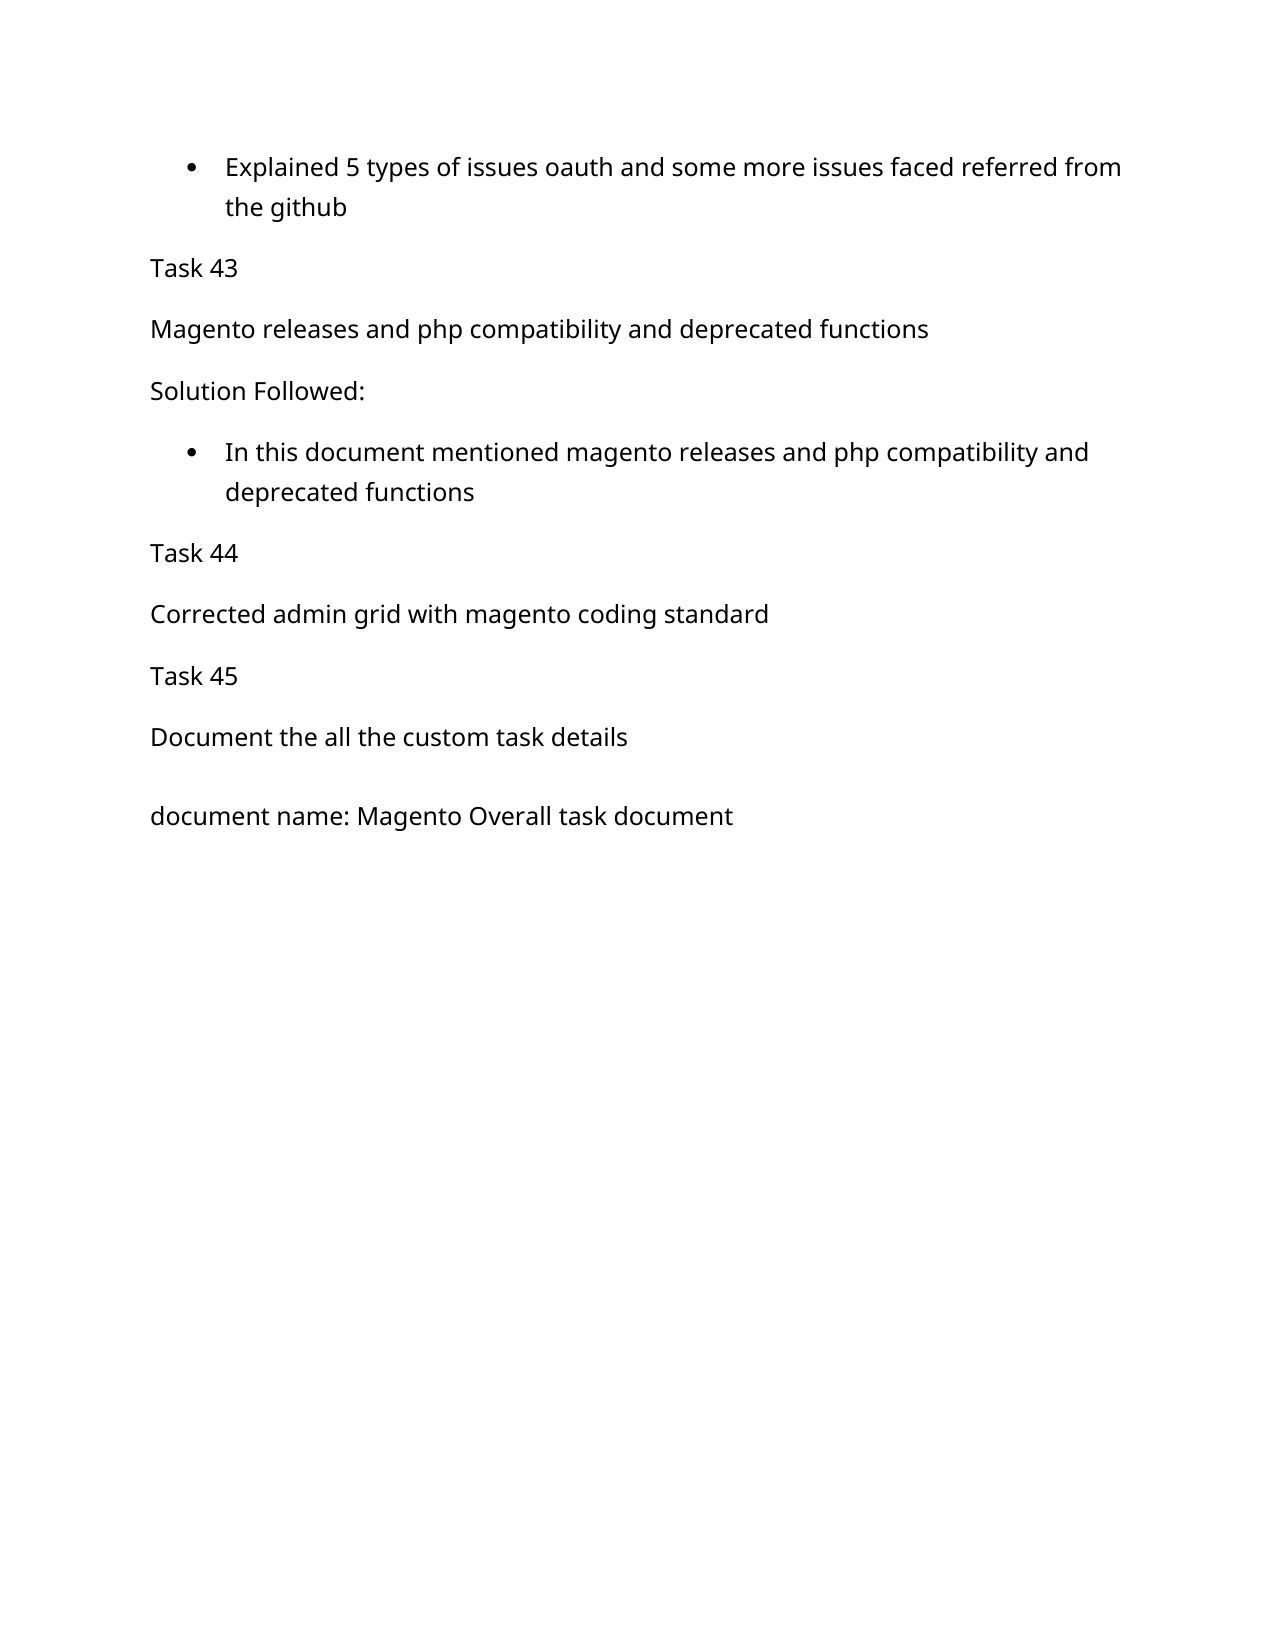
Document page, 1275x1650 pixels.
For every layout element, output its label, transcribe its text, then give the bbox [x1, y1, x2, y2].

text Task 43 [150, 251, 1125, 285]
text Task 45 [150, 658, 1125, 692]
text Solution Followed: [150, 373, 1125, 408]
text Document the all the custom task details document name: Magento Overall task document [150, 720, 1125, 872]
text Magento releases and php compatibility and deprecated functions [150, 312, 1125, 346]
text Task 44 [150, 536, 1125, 570]
list Explained 5 types of issues oauth and some more issues faced referred from the github [187, 150, 1125, 223]
list In this document mentioned magento releases and php compatibility and deprecated functions [187, 435, 1125, 508]
text Corrected admin grid with magento coding standard [150, 597, 1125, 631]
